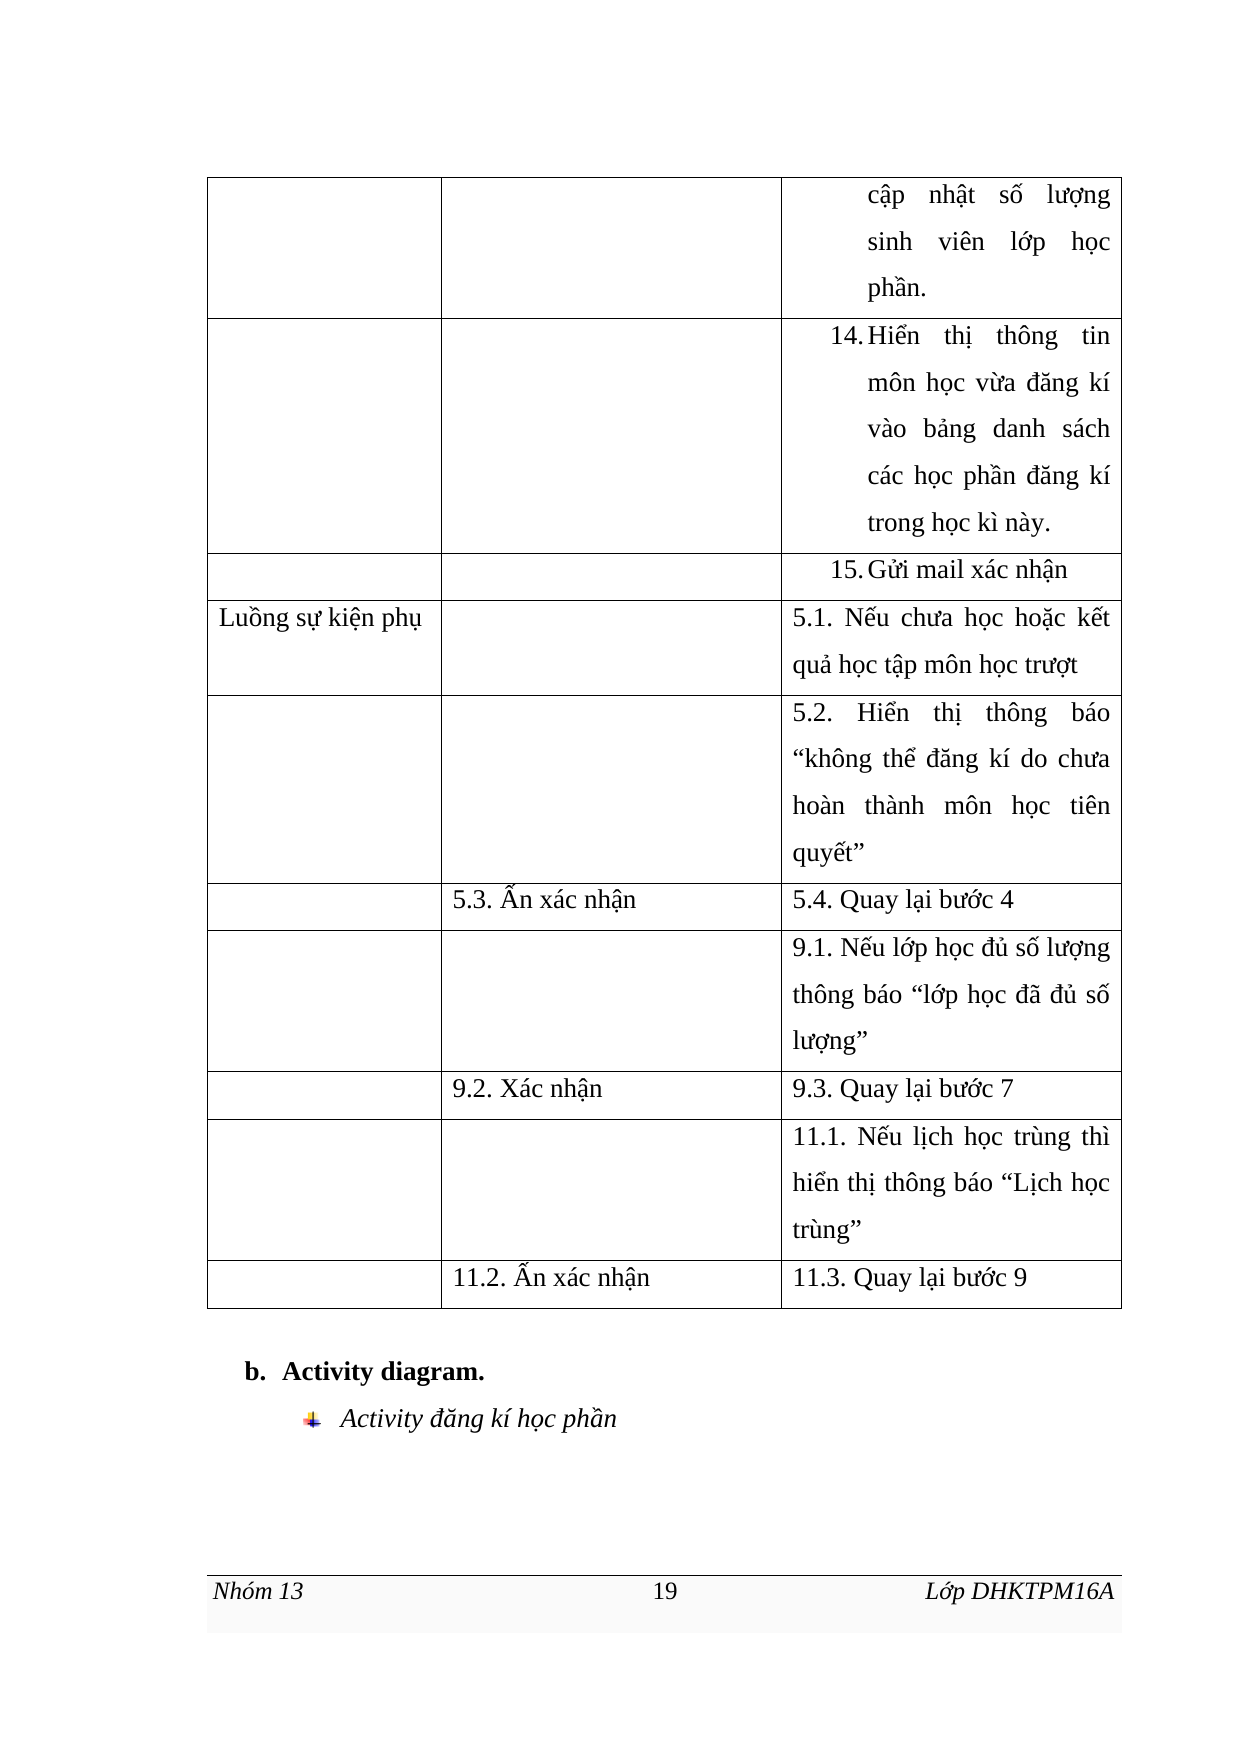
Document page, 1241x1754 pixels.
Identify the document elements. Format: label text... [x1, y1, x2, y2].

table_cell 5.3. Ấn xác nhận [442, 884, 781, 930]
table_cell [208, 1261, 441, 1308]
table_cell [442, 696, 781, 882]
table_cell 11.3. Quay lại bước 9 [782, 1261, 1121, 1308]
table_cell 11.1. Nếu lịch học trùng thì hiển thị thông báo “Lịch học trùng” [782, 1120, 1121, 1260]
table_cell [208, 884, 441, 930]
table_cell [208, 696, 441, 882]
table_cell [208, 1072, 441, 1119]
table_cell Gửi mail xác nhận [782, 554, 1121, 600]
table_cell [208, 554, 441, 600]
list Activity đăng kí học phần [303, 1402, 1122, 1433]
table_cell 5.1. Nếu chưa học hoặc kết quả học tập môn học trượt [782, 601, 1121, 695]
table_cell [442, 554, 781, 600]
table_cell Hiển thị thông tin môn học vừa đăng kí vào bảng danh sách các học phần đăng kí trong học kì này. [782, 319, 1121, 553]
table_cell [208, 1120, 441, 1260]
table_cell Luồng sự kiện phụ [208, 601, 441, 695]
table_cell [442, 601, 781, 695]
table_cell 9.1. Nếu lớp học đủ số lượng thông báo “lớp học đã đủ số lượng” [782, 931, 1121, 1071]
table_cell 5.2. Hiển thị thông báo “không thể đăng kí do chưa hoàn thành môn học tiên quyết” [782, 696, 1121, 882]
subtitle Activity diagram. [244, 1355, 1122, 1386]
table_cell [782, 178, 1121, 318]
table_cell 9.3. Quay lại bước 7 [782, 1072, 1121, 1119]
table_cell 11.2. Ấn xác nhận [442, 1261, 781, 1308]
table_cell [442, 1120, 781, 1260]
table_cell [208, 178, 441, 318]
table_cell [208, 931, 441, 1071]
table_cell [442, 319, 781, 553]
table_cell [208, 319, 441, 553]
table_cell 9.2. Xác nhận [442, 1072, 781, 1119]
table_cell 5.4. Quay lại bước 4 [782, 884, 1121, 930]
picture [303, 1410, 321, 1428]
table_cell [442, 178, 781, 318]
table_cell [442, 931, 781, 1071]
